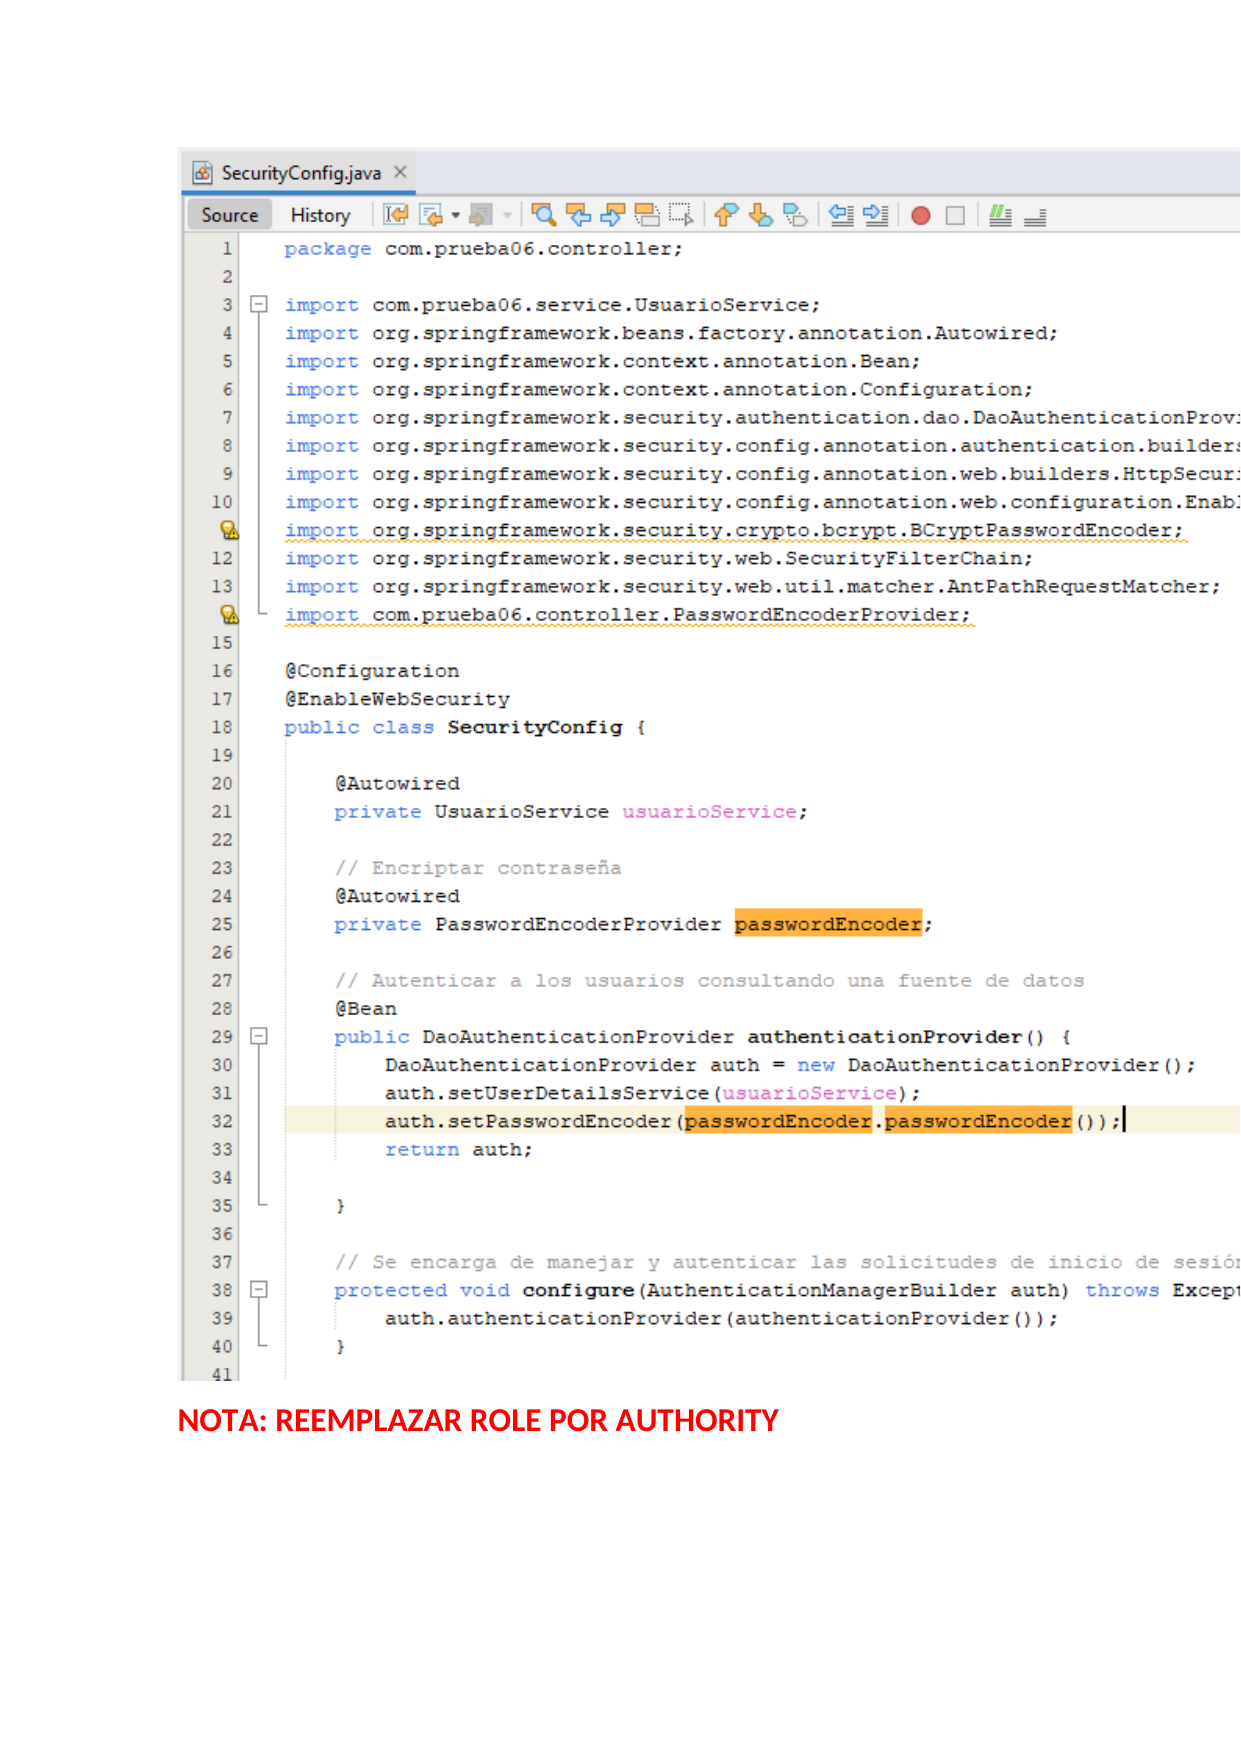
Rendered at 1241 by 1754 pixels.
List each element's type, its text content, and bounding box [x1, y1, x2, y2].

text NOTA: REEMPLAZAR ROLE POR AUTHORITY [177, 1399, 1063, 1440]
picture [177, 147, 1241, 1381]
